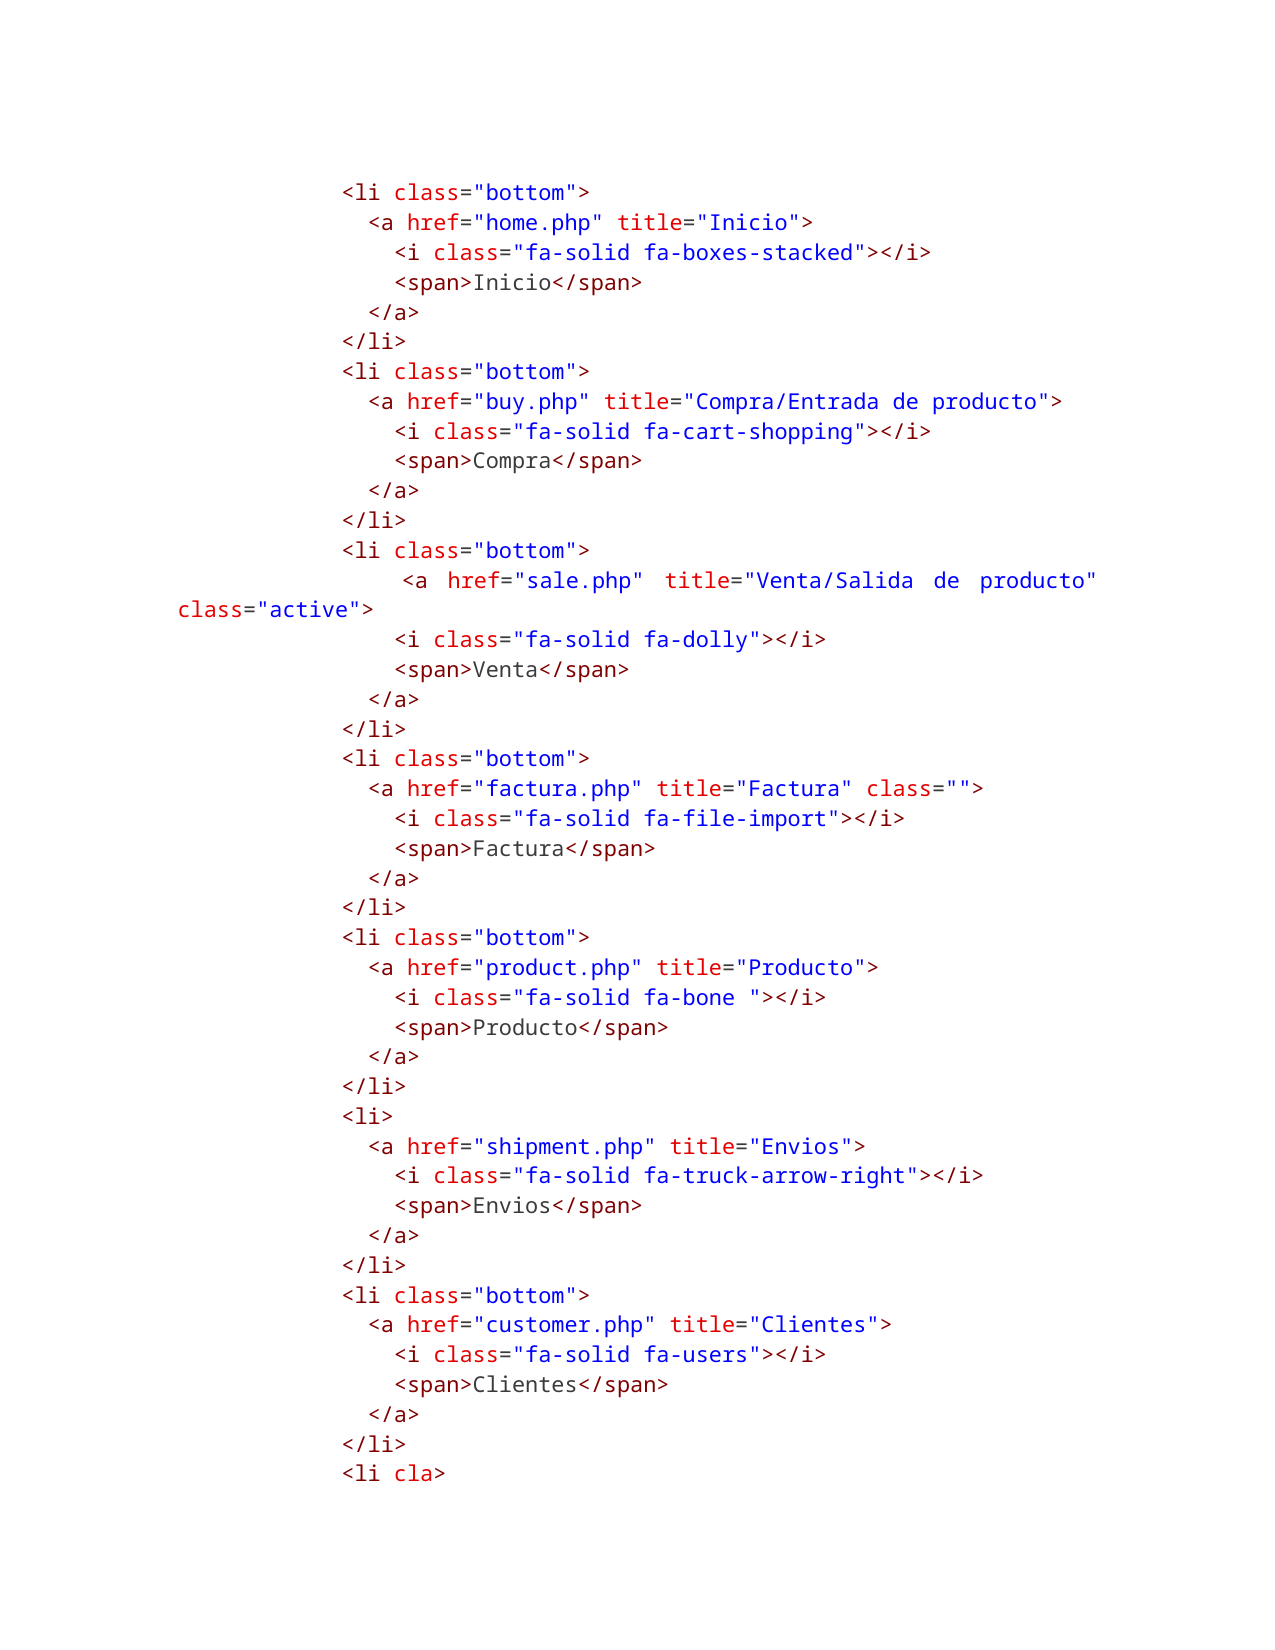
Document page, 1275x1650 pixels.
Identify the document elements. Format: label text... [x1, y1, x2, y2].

text <a href="customer.php" title="Clientes"> [177, 1309, 1098, 1339]
text </a> [177, 1041, 1098, 1071]
text <li> [177, 1101, 1098, 1131]
text <span>Compra</span> [177, 446, 1098, 475]
text </a> [177, 297, 1098, 326]
text </li> [177, 326, 1098, 356]
text <i class="fa-solid fa-users"></i> [177, 1339, 1098, 1369]
text </a> [177, 684, 1098, 714]
text </li> [177, 1071, 1098, 1101]
text <a href="sale.php" title="Venta/Salida de producto" class="active"> [177, 565, 1098, 624]
text </li> [177, 505, 1098, 535]
text <span>Factura</span> [177, 833, 1098, 863]
text </li> [177, 1429, 1098, 1458]
text <a href="shipment.php" title="Envios"> [177, 1131, 1098, 1161]
text <span>Envios</span> [177, 1190, 1098, 1220]
text <span>Venta</span> [177, 654, 1098, 684]
text <i class="fa-solid fa-cart-shopping"></i> [177, 416, 1098, 446]
text </a> [177, 475, 1098, 505]
text </a> [177, 1399, 1098, 1429]
text <i class="fa-solid fa-bone "></i> [177, 982, 1098, 1012]
text <i class="fa-solid fa-boxes-stacked"></i> [177, 237, 1098, 267]
text </li> [177, 892, 1098, 922]
text <span>Clientes</span> [177, 1369, 1098, 1399]
text </li> [177, 1250, 1098, 1280]
text <li class="bottom"> [177, 356, 1098, 386]
text <i class="fa-solid fa-file-import"></i> [177, 803, 1098, 833]
text <li cla> [177, 1458, 1098, 1488]
text </a> [177, 863, 1098, 892]
text <span>Inicio</span> [177, 267, 1098, 297]
text <a href="product.php" title="Producto"> [177, 952, 1098, 982]
text <a href="home.php" title="Inicio"> [177, 207, 1098, 237]
text <a href="factura.php" title="Factura" class=""> [177, 773, 1098, 803]
text <li class="bottom"> [177, 743, 1098, 773]
text </li> [177, 714, 1098, 743]
text <li class="bottom"> [177, 177, 1098, 207]
text <span>Producto</span> [177, 1012, 1098, 1041]
text <li class="bottom"> [177, 1280, 1098, 1309]
text <li class="bottom"> [177, 535, 1098, 565]
text <i class="fa-solid fa-truck-arrow-right"></i> [177, 1161, 1098, 1190]
text </a> [177, 1220, 1098, 1250]
text <i class="fa-solid fa-dolly"></i> [177, 624, 1098, 654]
text <a href="buy.php" title="Compra/Entrada de producto"> [177, 386, 1098, 416]
text <li class="bottom"> [177, 922, 1098, 952]
